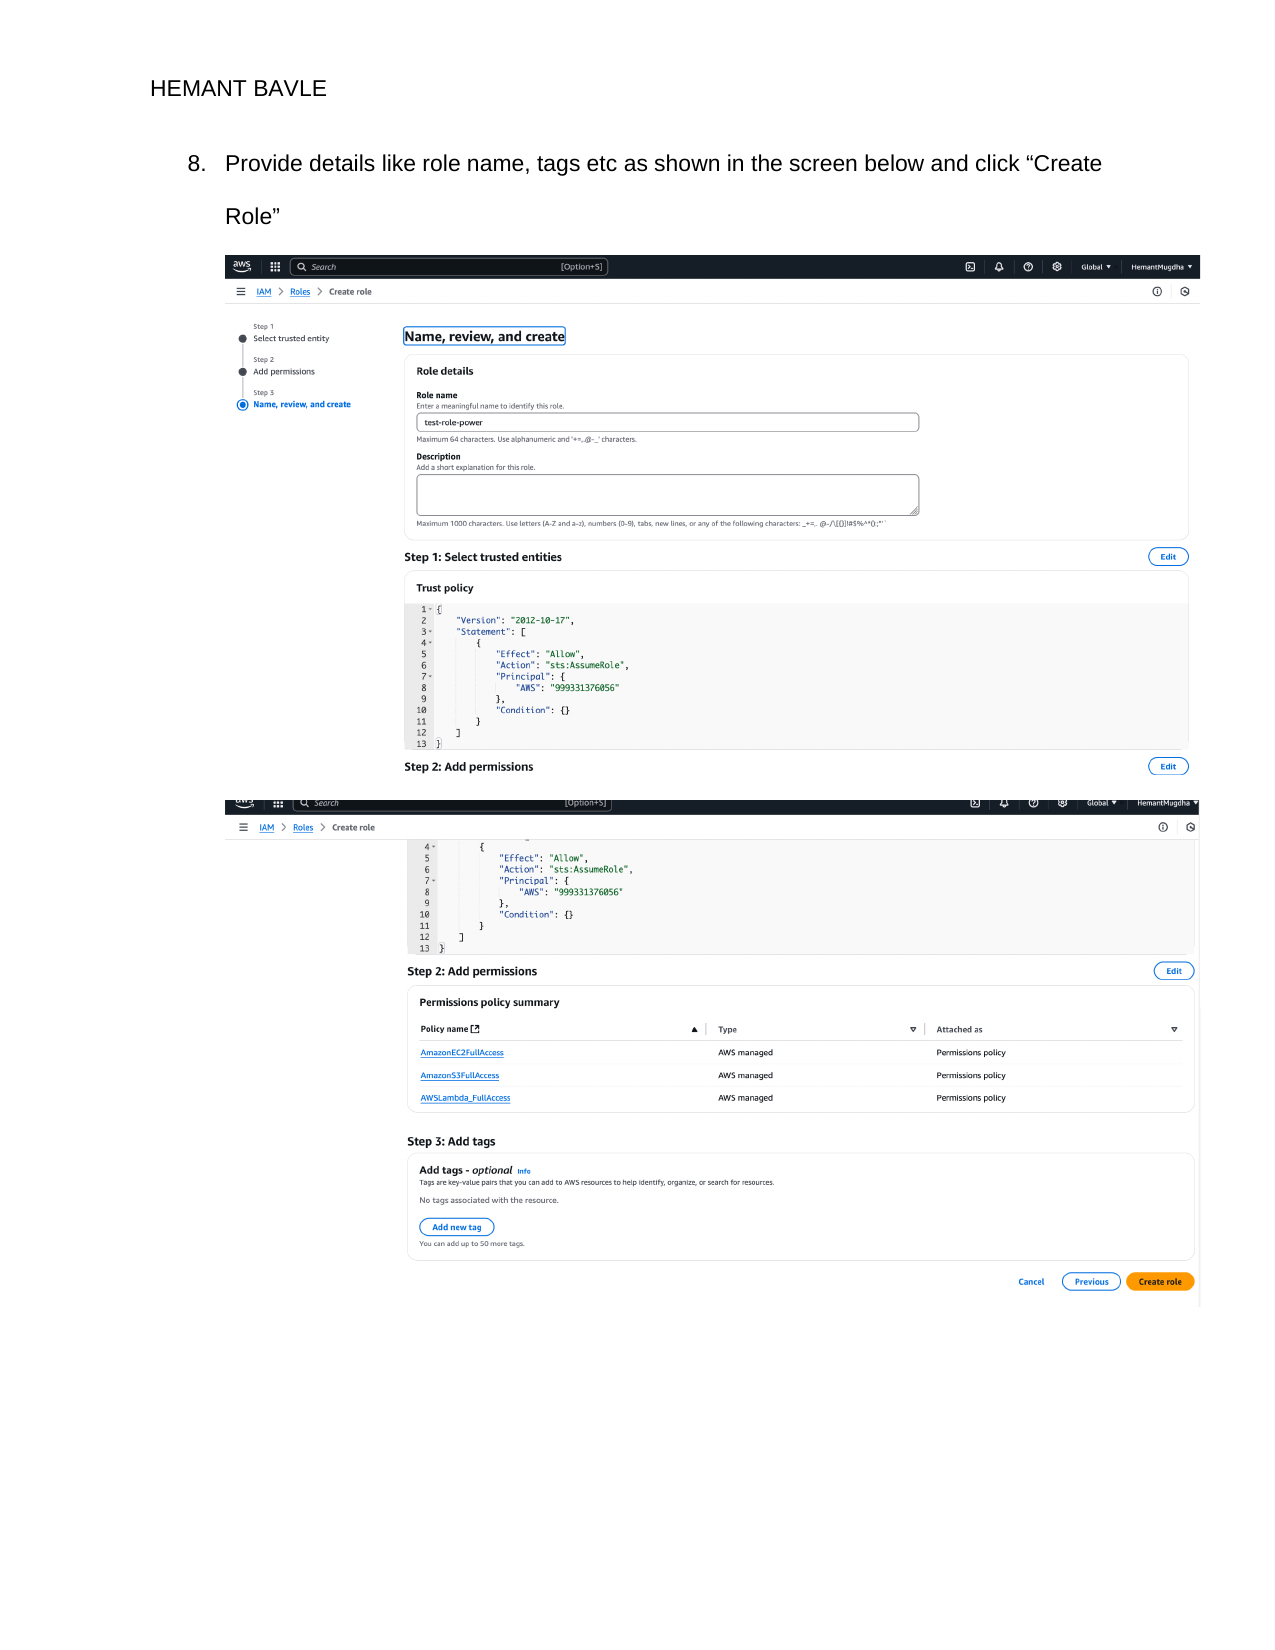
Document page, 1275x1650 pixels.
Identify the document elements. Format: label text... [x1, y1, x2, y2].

picture [225, 255, 1200, 775]
picture [225, 800, 1200, 1307]
